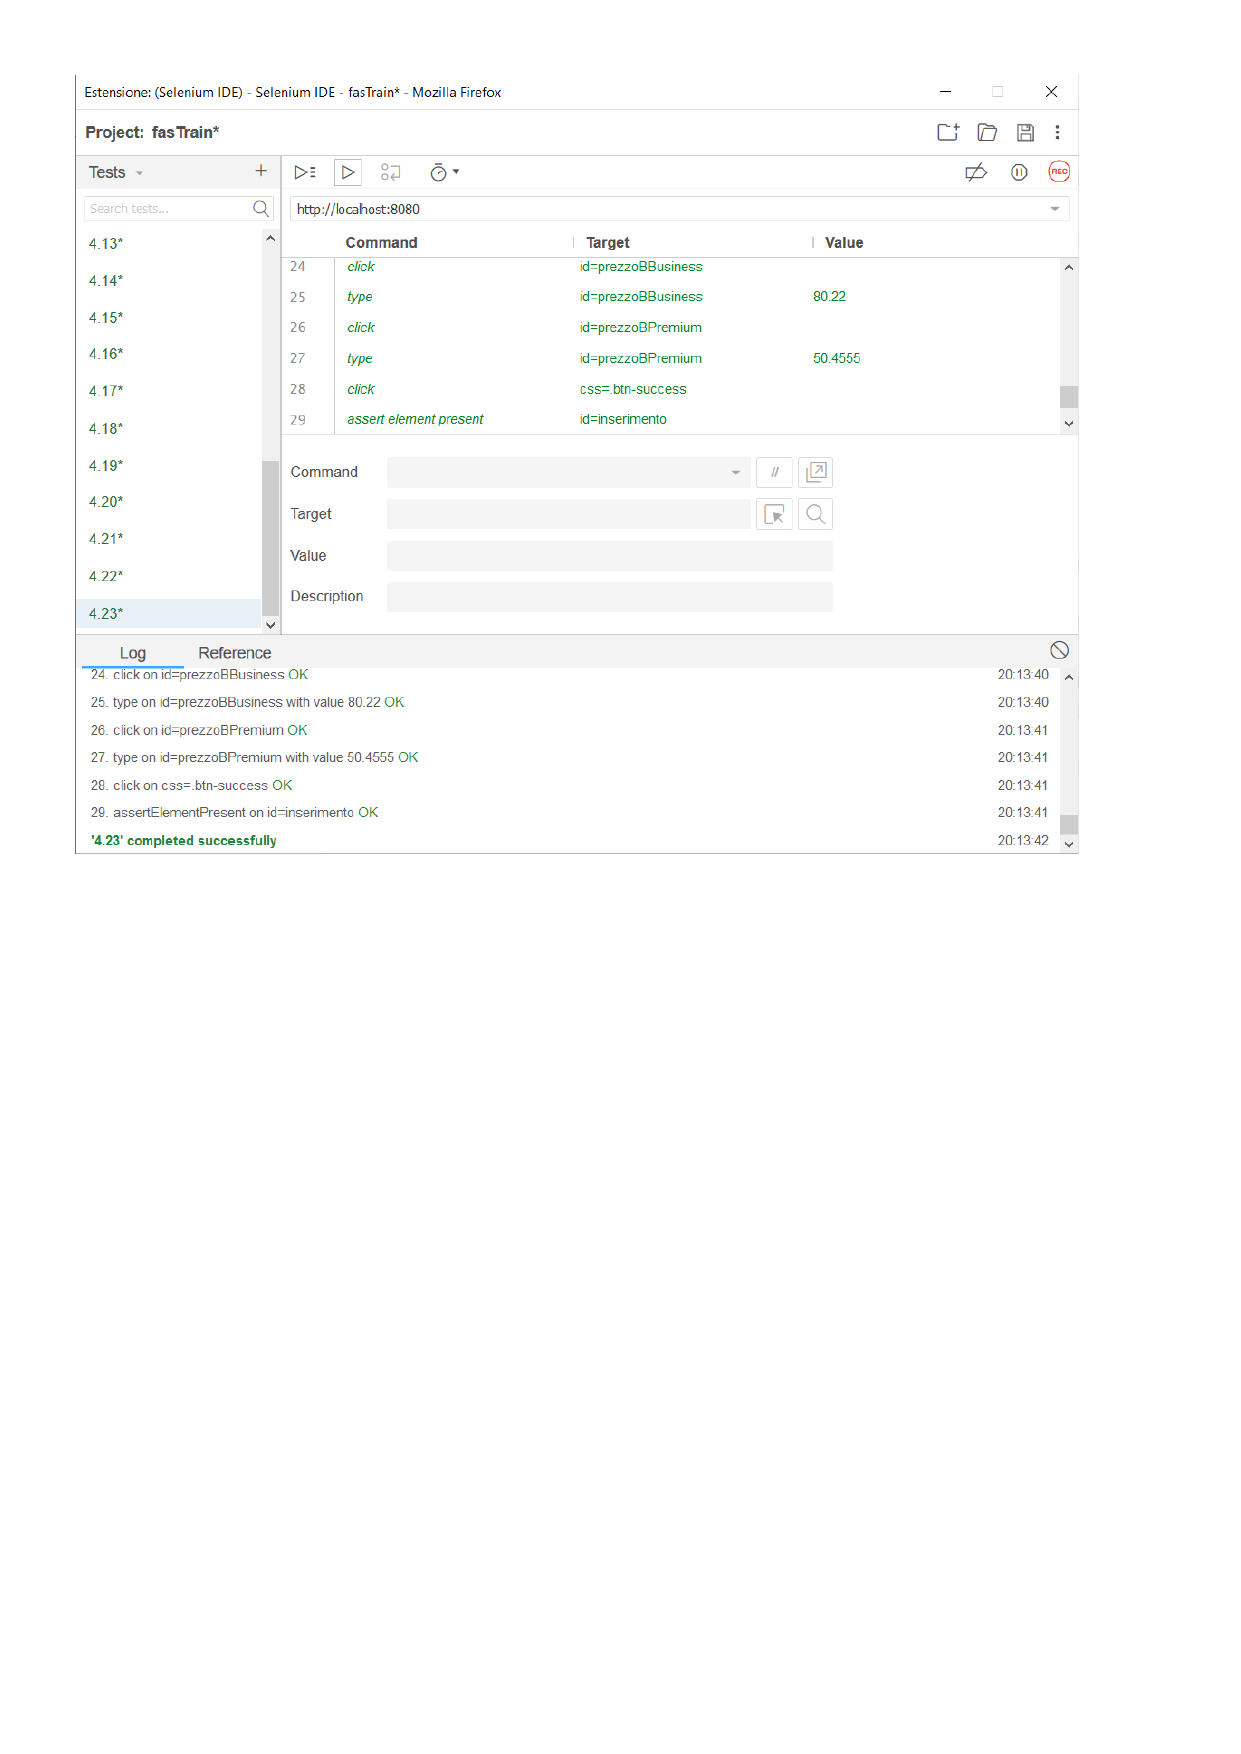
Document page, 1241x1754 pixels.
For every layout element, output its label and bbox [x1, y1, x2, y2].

picture [75, 75, 1079, 854]
